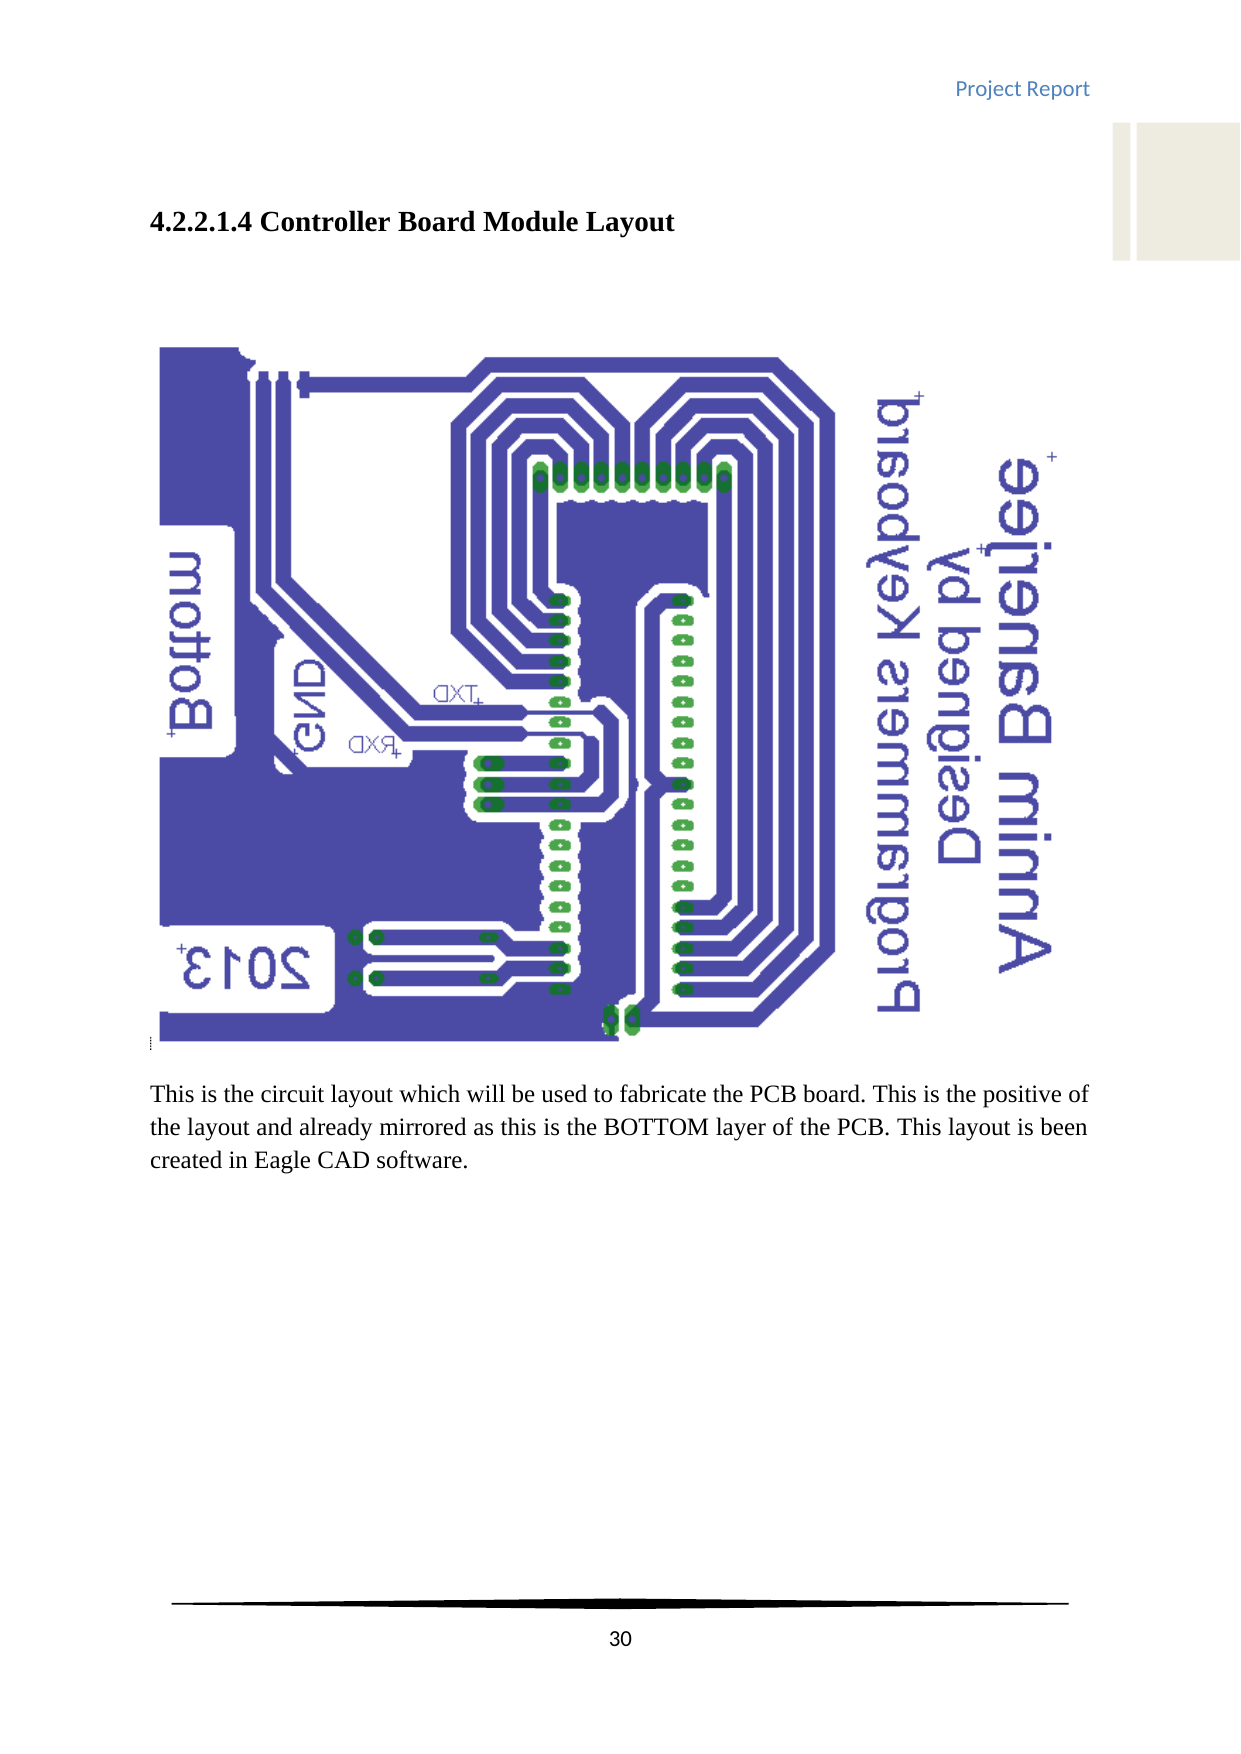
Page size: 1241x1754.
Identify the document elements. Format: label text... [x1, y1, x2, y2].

text This is the circuit layout which will be used to fabricate the PCB board. This is the positive of the layout and already mirrored as this is the BOTTOM layer of the PCB. This layout is been created in Eagle CAD software. [150, 1050, 1090, 1174]
picture [150, 322, 1091, 1050]
text 4.2.2.1.4 Controller Board Module Layout [150, 204, 1090, 237]
